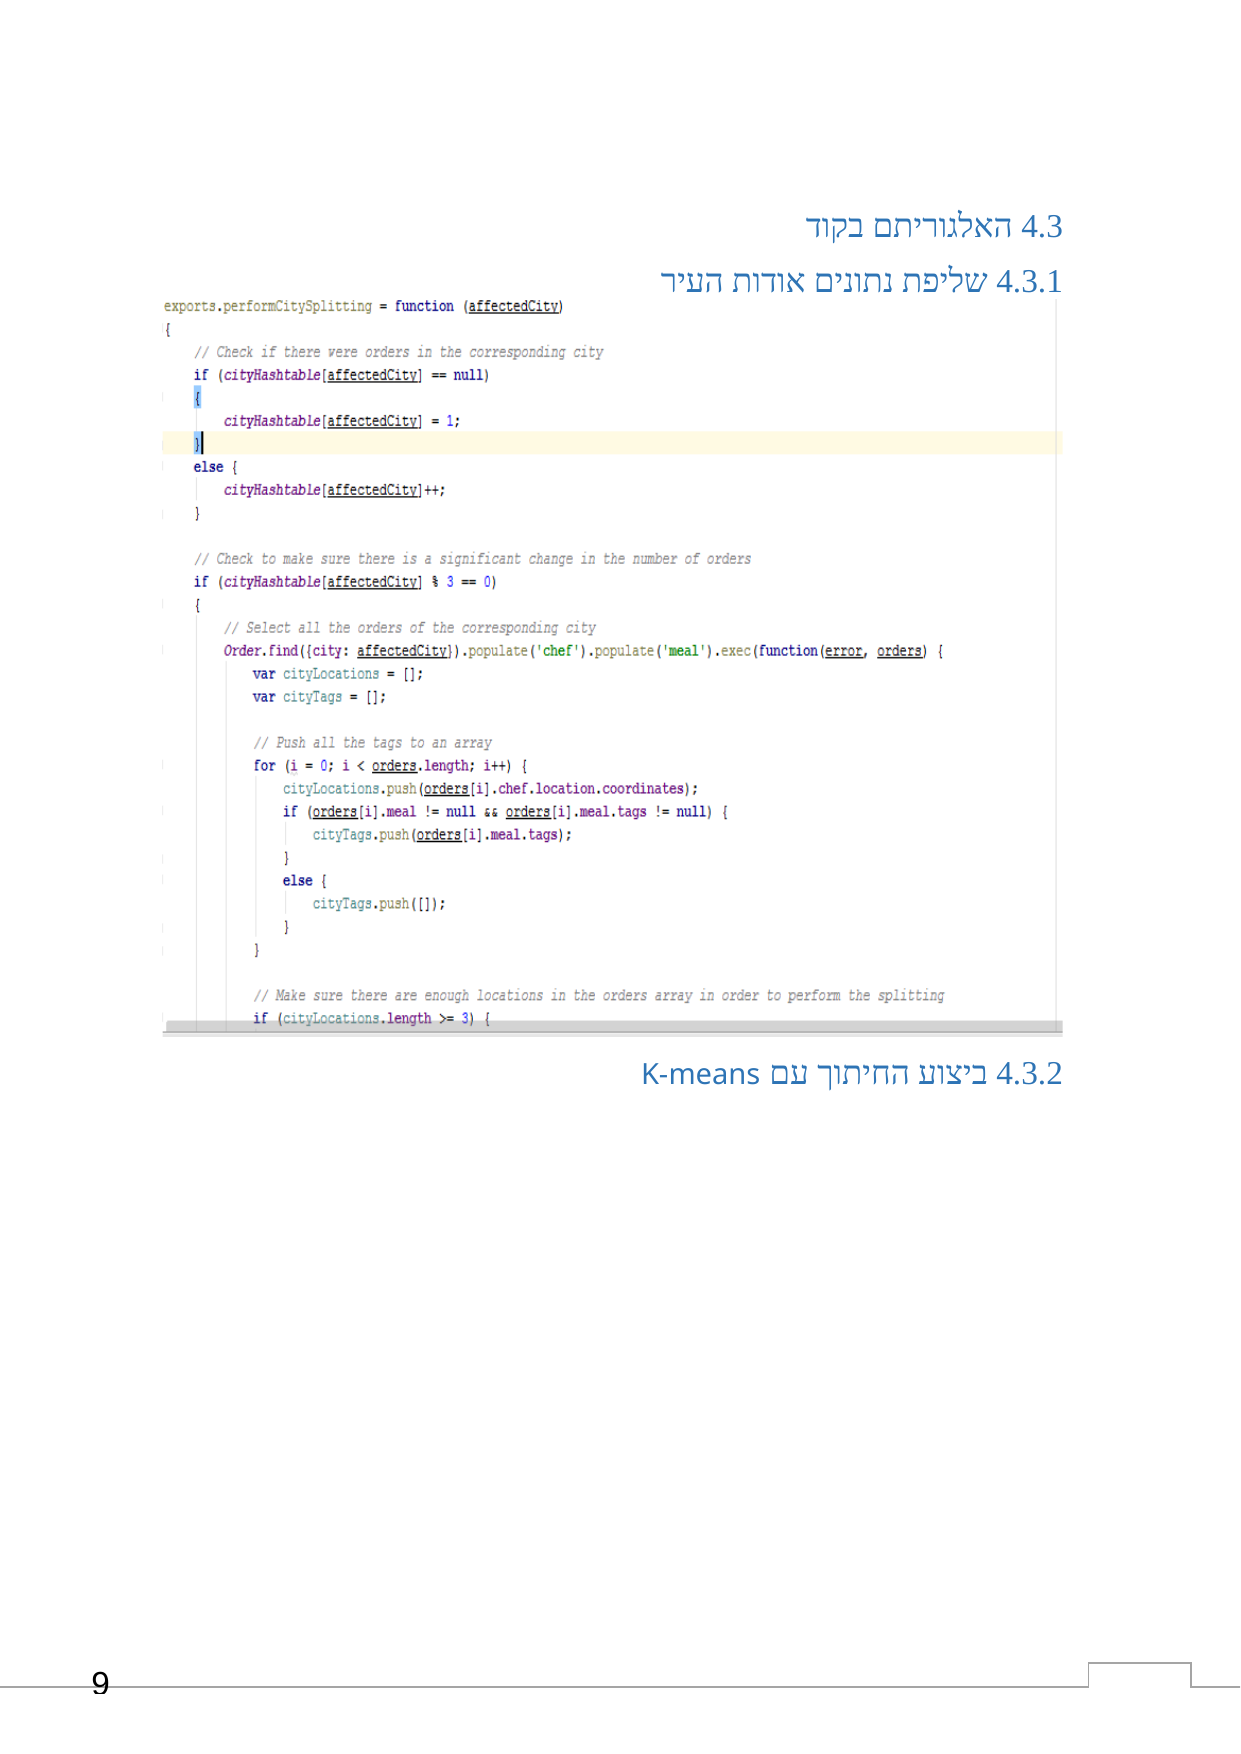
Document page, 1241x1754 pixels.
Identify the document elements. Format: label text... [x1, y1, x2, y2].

text 4.3.2 ביצוע החיתוך עם K-means [162, 1054, 1063, 1093]
text 4.3.1 שליפת נתונים אודות העיר [162, 261, 1063, 299]
picture [162, 299, 1063, 1037]
text 4.3 האלגוריתם בקוד [162, 206, 1063, 245]
